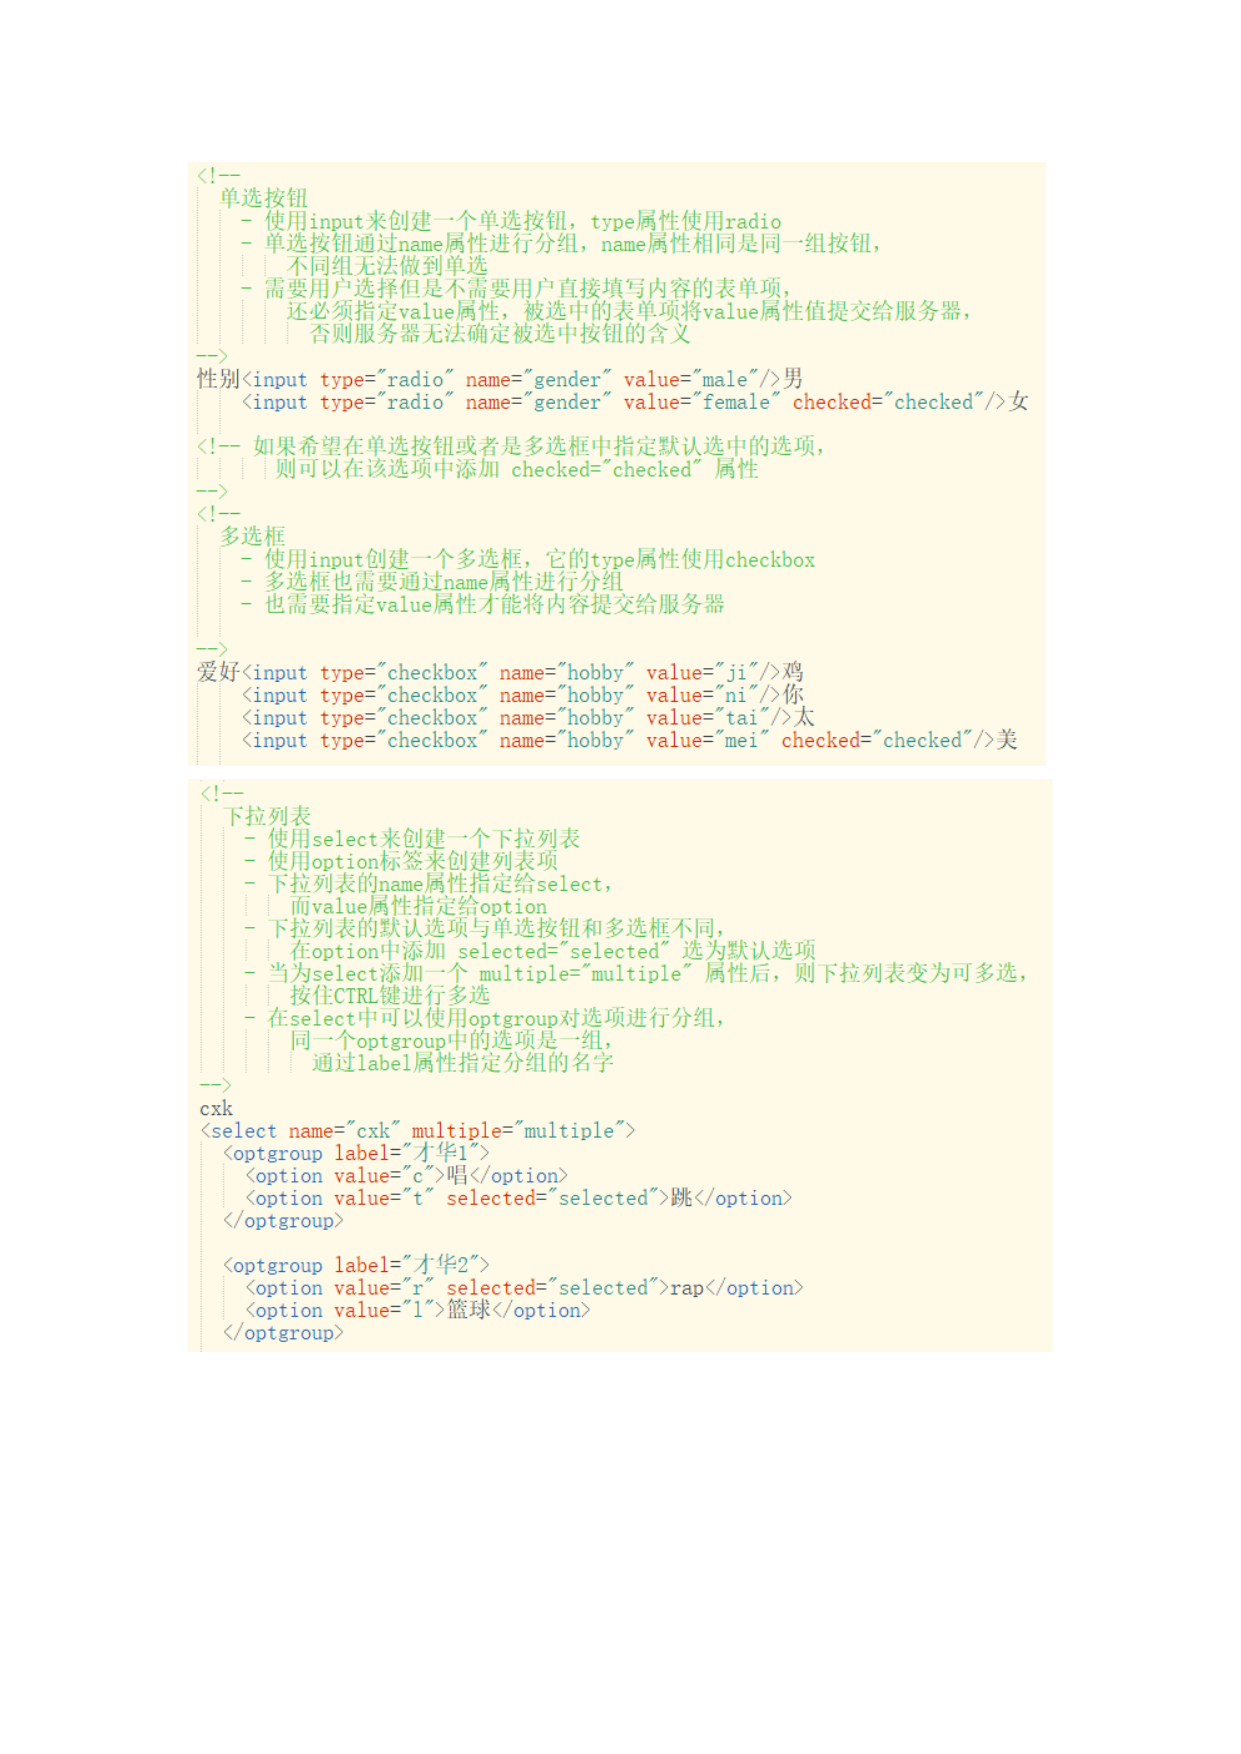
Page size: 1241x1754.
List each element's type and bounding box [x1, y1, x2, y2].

picture [187, 162, 1047, 766]
picture [187, 779, 1053, 1352]
